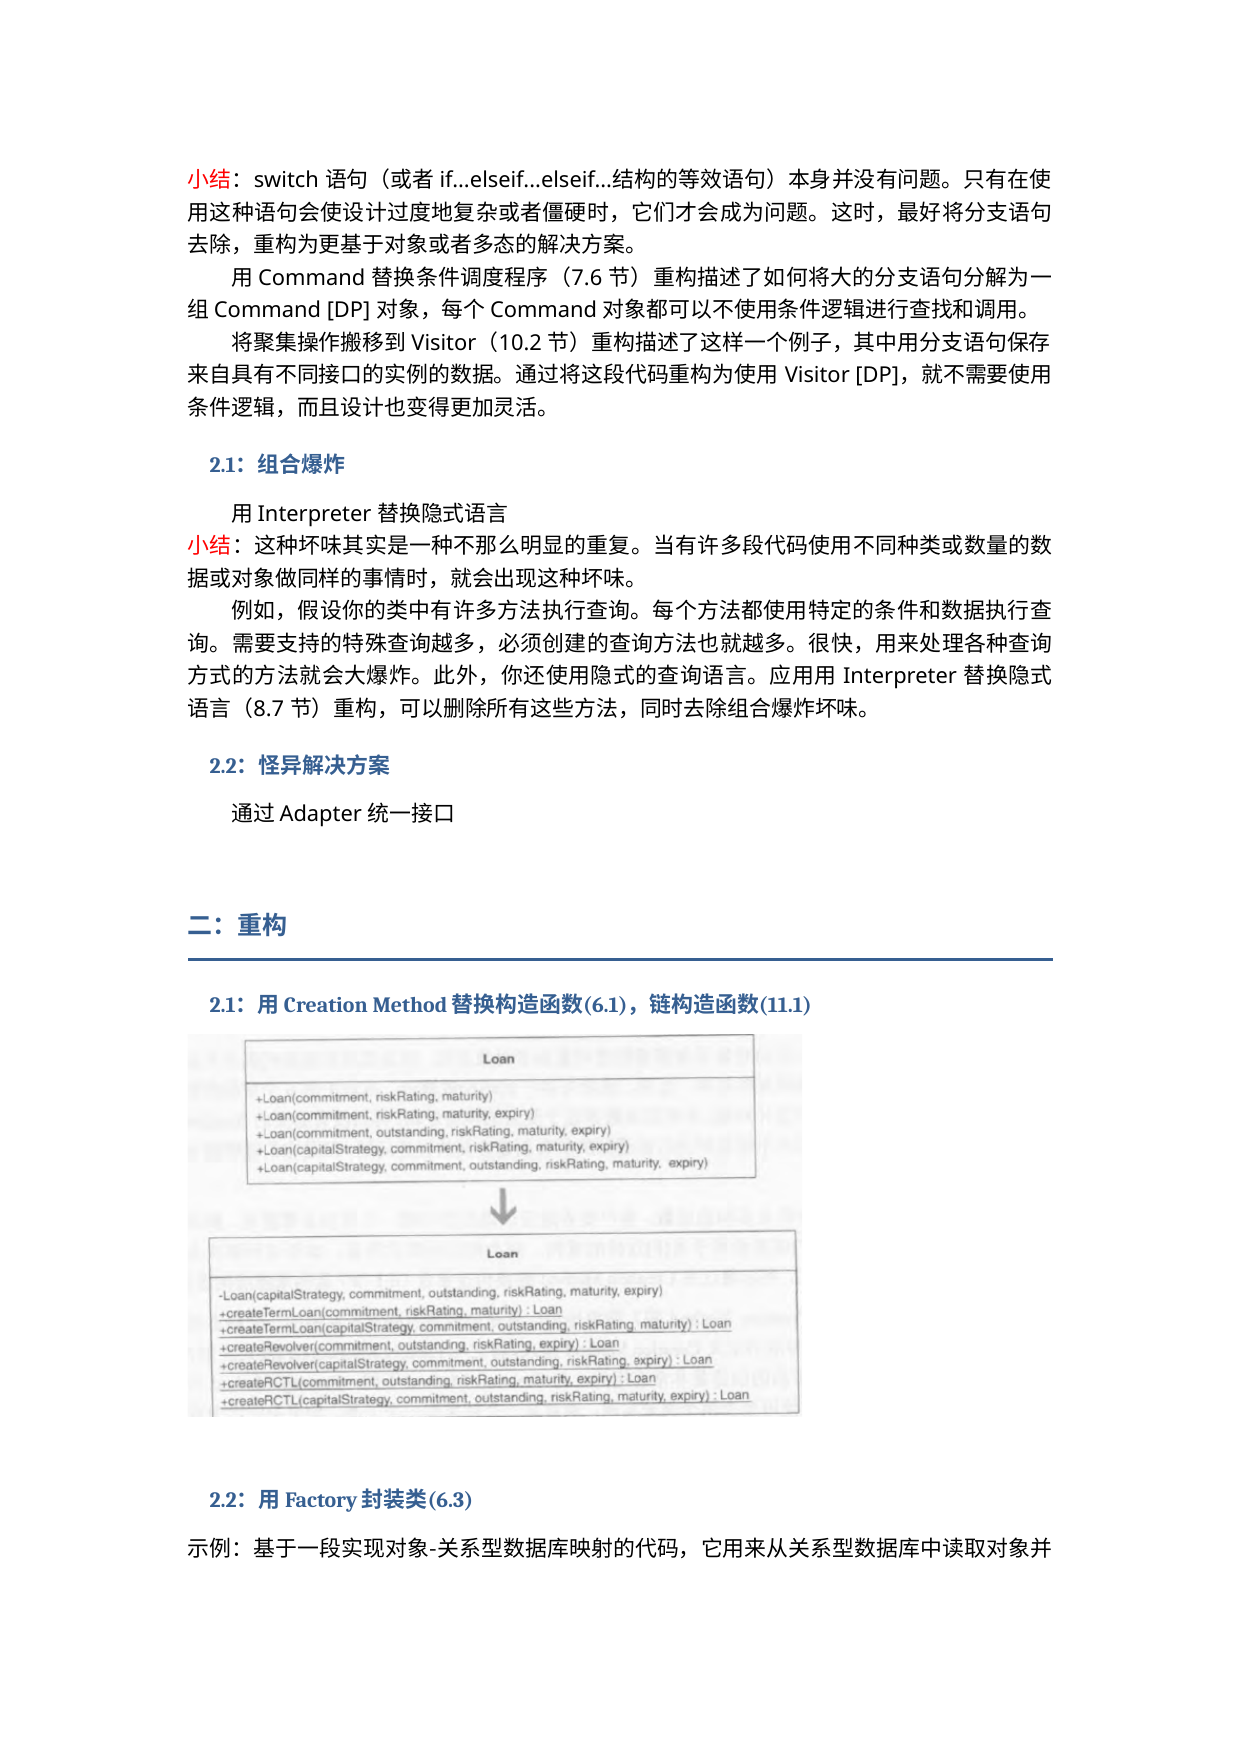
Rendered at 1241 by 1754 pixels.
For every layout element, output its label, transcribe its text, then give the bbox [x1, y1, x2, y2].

subtitle 2.1：用Creation Method替换构造函数(6.1)，链构造函数(11.1) [209, 986, 1031, 1019]
subtitle 2.1：组合爆炸 [209, 447, 1031, 479]
subtitle 2.2：用Factory封装类(6.3) [209, 1482, 1031, 1514]
text 用Interpreter 替换隐式语言 [187, 495, 1053, 528]
text 通过Adapter 统一接口 [187, 796, 1053, 828]
subtitle 二：重构 [187, 891, 1053, 961]
text 例如，假设你的类中有许多方法执行查询。每个方法都使用特定的条件和数据执行查询。需要支持的特殊查询越多，必须创建的查询方法也就越多。很快，用来处理各种查询方式的方法就会大爆炸。此外，你还使用隐式的查询语言。应用用Interpreter 替换隐式语言（8.7 节）重构，可以删除所有这些方法，同时去除组合爆炸坏味。 [187, 593, 1053, 723]
text 小结：这种坏味其实是一种不那么明显的重复。当有许多段代码使用不同种类或数量的数据或对象做同样的事情时，就会出现这种坏味。 [187, 528, 1053, 593]
text 小结：switch 语句（或者if...elseif...elseif...结构的等效语句）本身并没有问题。只有在使用这种语句会使设计过度地复杂或者僵硬时，它们才会成为问题。这时，最好将分支语句去除，重构为更基于对象或者多态的解决方案。 [187, 162, 1053, 259]
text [187, 1530, 1053, 1563]
text 用Command 替换条件调度程序（7.6 节）重构描述了如何将大的分支语句分解为一组Command [DP] 对象，每个Command 对象都可以不使用条件逻辑进行查找和调用。 [187, 259, 1053, 324]
subtitle 2.2：怪异解决方案 [209, 748, 1031, 780]
picture [187, 1034, 803, 1417]
text 将聚集操作搬移到Visitor（10.2 节）重构描述了这样一个例子，其中用分支语句保存来自具有不同接口的实例的数据。通过将这段代码重构为使用Visitor [DP]，就不需要使用条件逻辑，而且设计也变得更加灵活。 [187, 324, 1053, 422]
